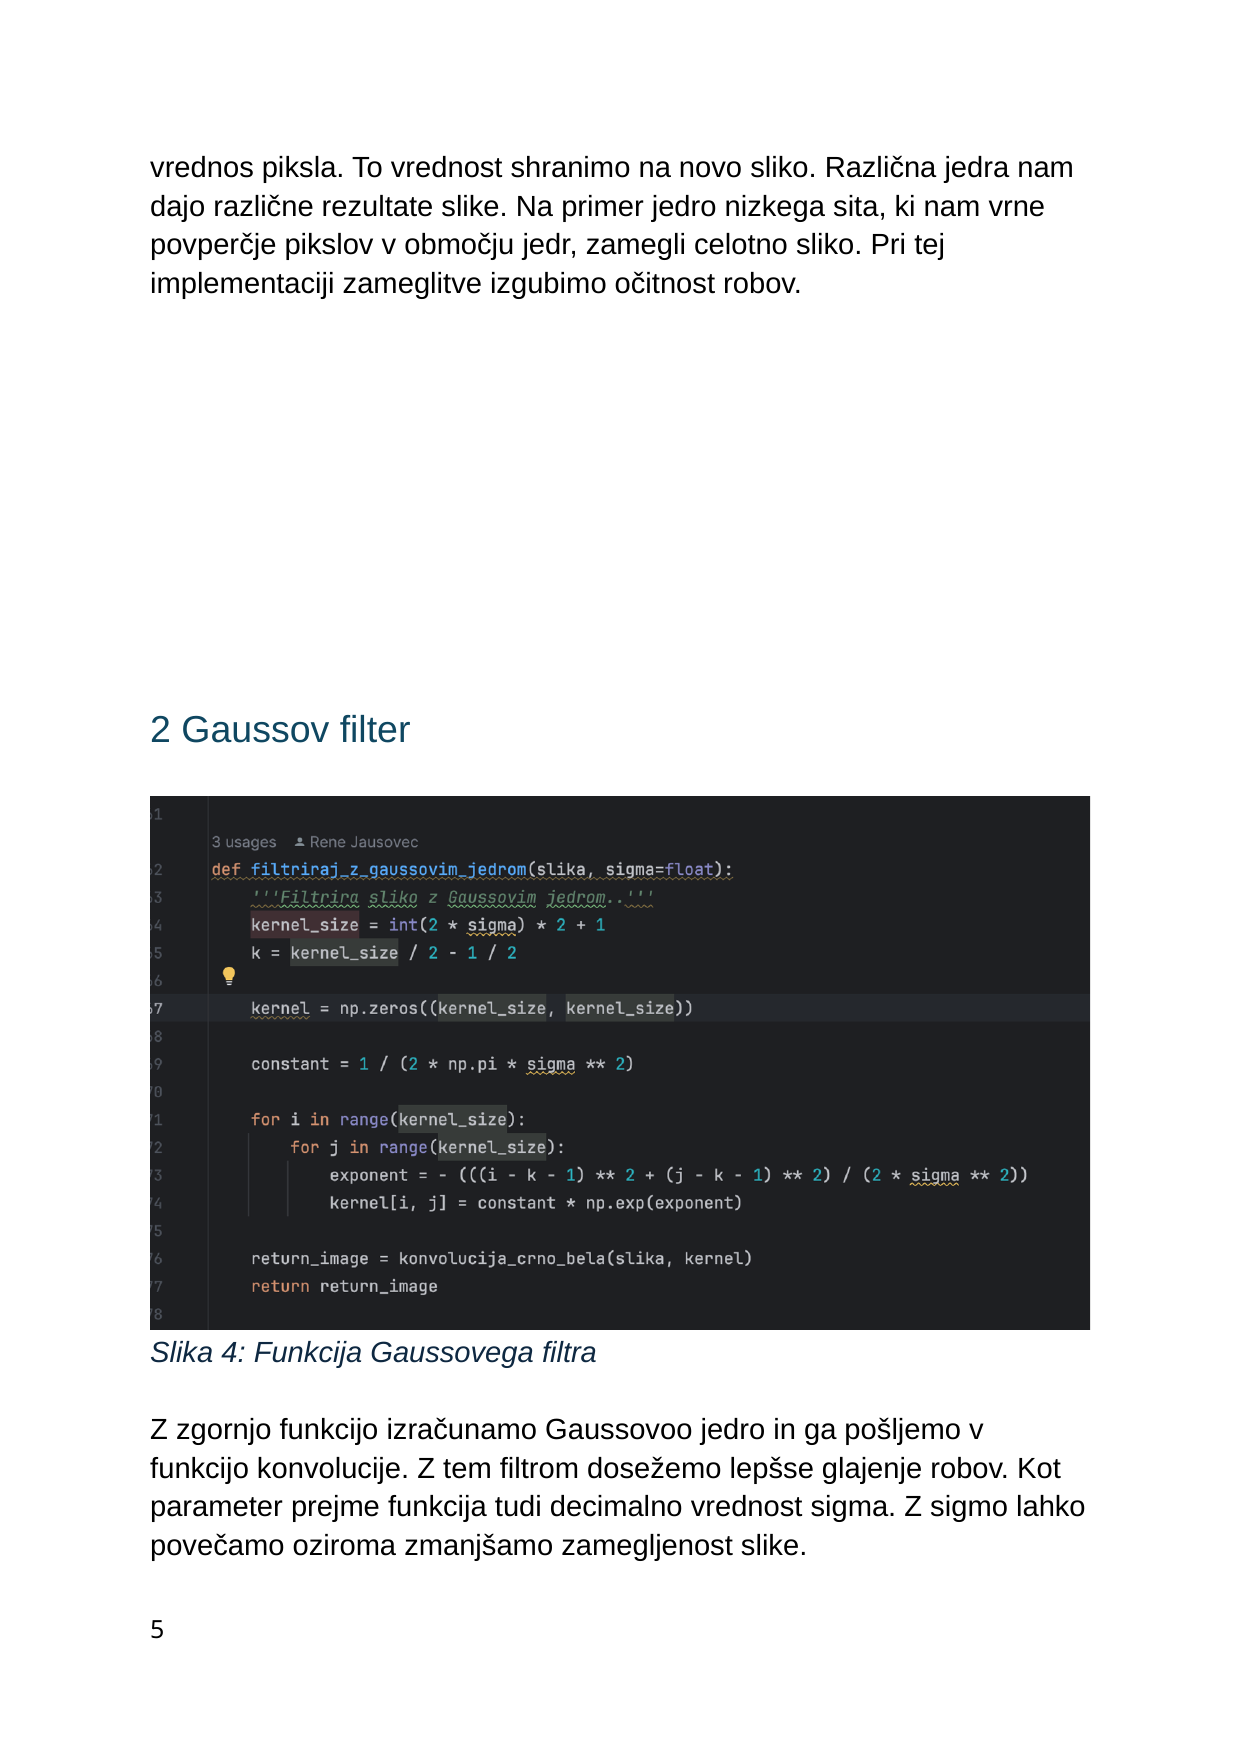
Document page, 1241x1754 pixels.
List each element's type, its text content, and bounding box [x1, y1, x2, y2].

text Slika 4: Funkcija Gaussovega filtra [150, 1335, 1090, 1368]
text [150, 150, 1090, 299]
text Z zgornjo funkcijo izračunamo Gaussovoo jedro in ga pošljemo v funkcijo konvolucije. Z tem filtrom dosežemo lepšse glajenje robov. Kot parameter prejme funkcija tudi decimalno vrednost sigma. Z sigmo lahko povečamo oziroma zmanjšamo zamegljenost slike. [150, 1412, 1090, 1561]
subtitle 2 Gaussov filter [150, 707, 1090, 750]
picture [150, 796, 1091, 1330]
